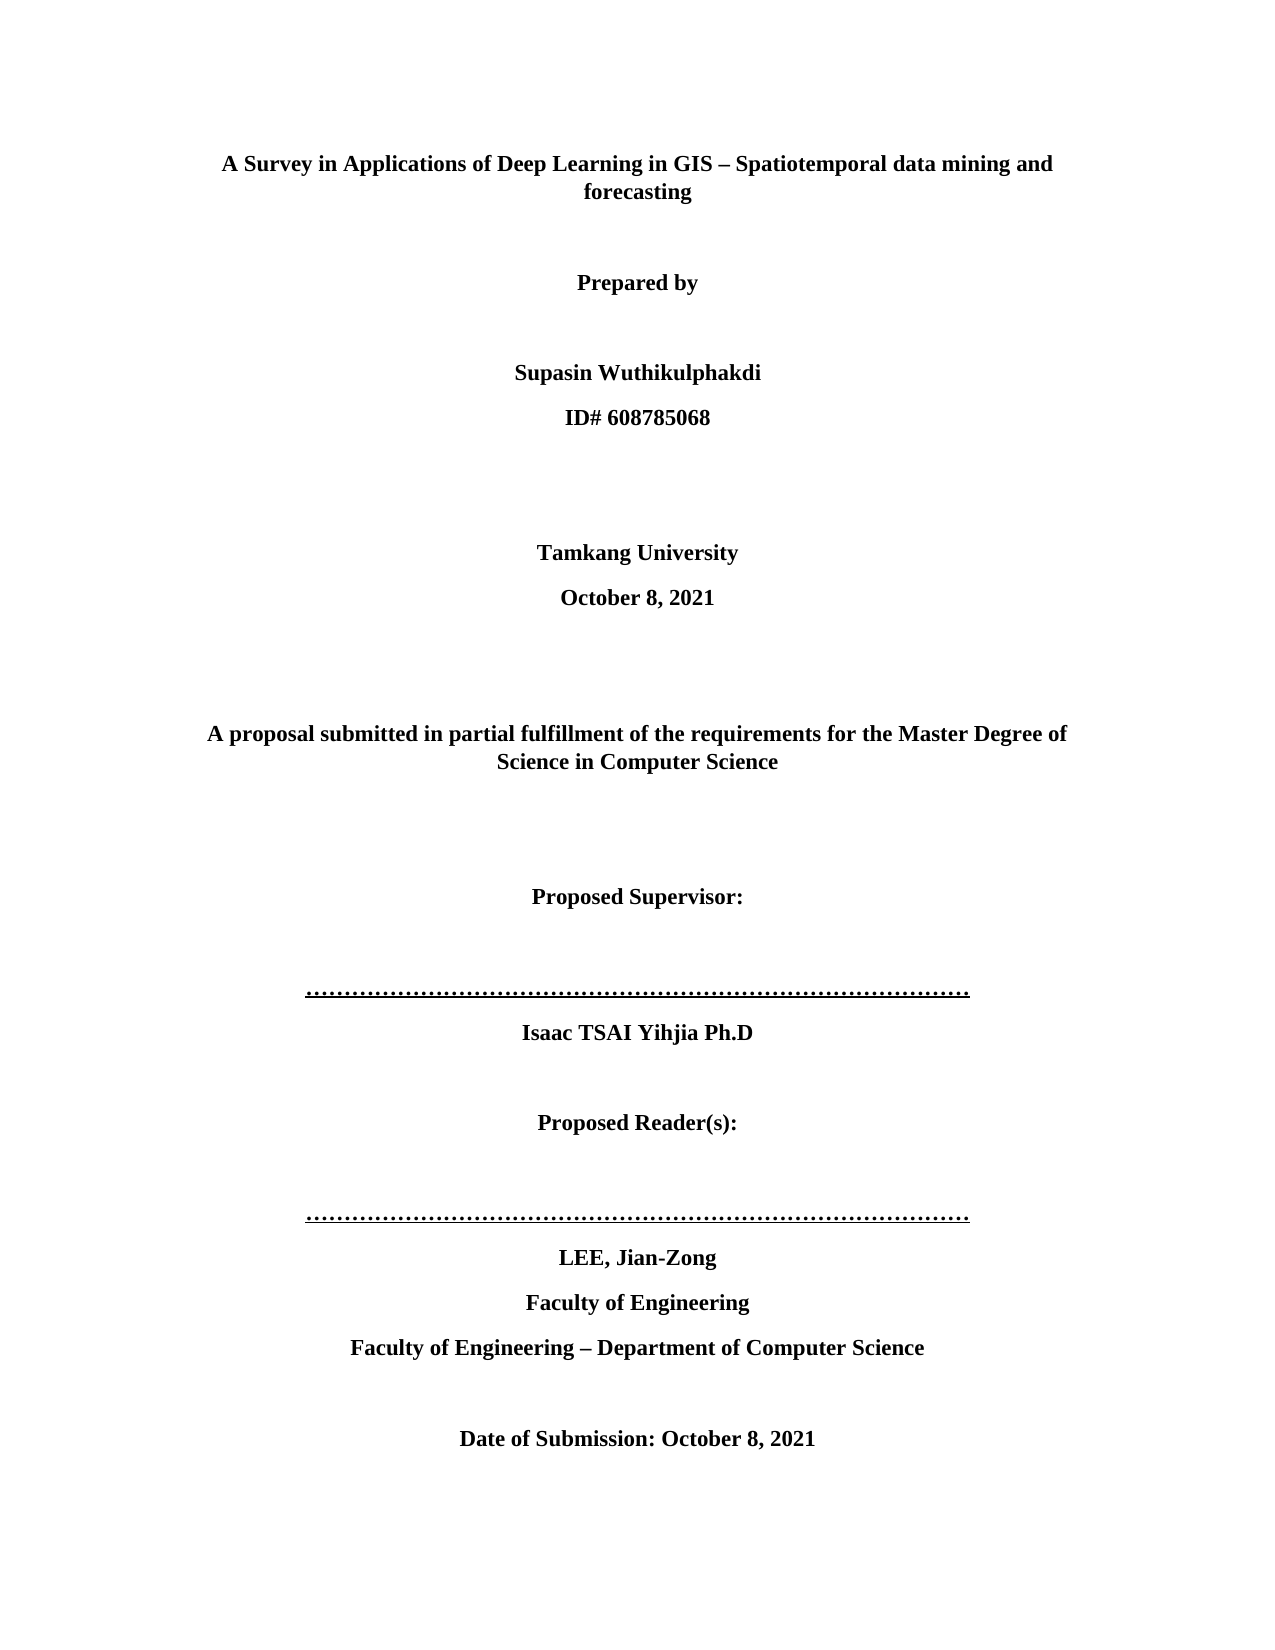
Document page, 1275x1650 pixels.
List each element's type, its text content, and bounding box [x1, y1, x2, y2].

text LEE, Jian-Zong [187, 1244, 1087, 1271]
text …………………………………………………………………………… [187, 974, 1087, 1000]
text Isaac TSAI Yihjia Ph.D [187, 1019, 1087, 1045]
text Proposed Supervisor: [187, 883, 1087, 910]
text Faculty of Engineering – Department of Computer Science [187, 1334, 1087, 1361]
text …………………………………………………………………………… [187, 1199, 1087, 1226]
text A proposal submitted in partial fulfillment of the requirements for the Master Degree of Science in Computer Science [187, 720, 1087, 774]
text ID# 608785068 [187, 404, 1087, 430]
text October 8, 2021 [187, 584, 1087, 611]
text Proposed Reader(s): [187, 1109, 1087, 1135]
text Supasin Wuthikulphakdi [187, 359, 1087, 385]
text Faculty of Engineering [187, 1289, 1087, 1316]
text Date of Submission: October 8, 2021 [187, 1425, 1087, 1451]
text Prepared by [187, 269, 1087, 295]
text Tamkang University [187, 539, 1087, 566]
text A Survey in Applications of Deep Learning in GIS – Spatiotemporal data mining and forecasting [187, 150, 1087, 205]
